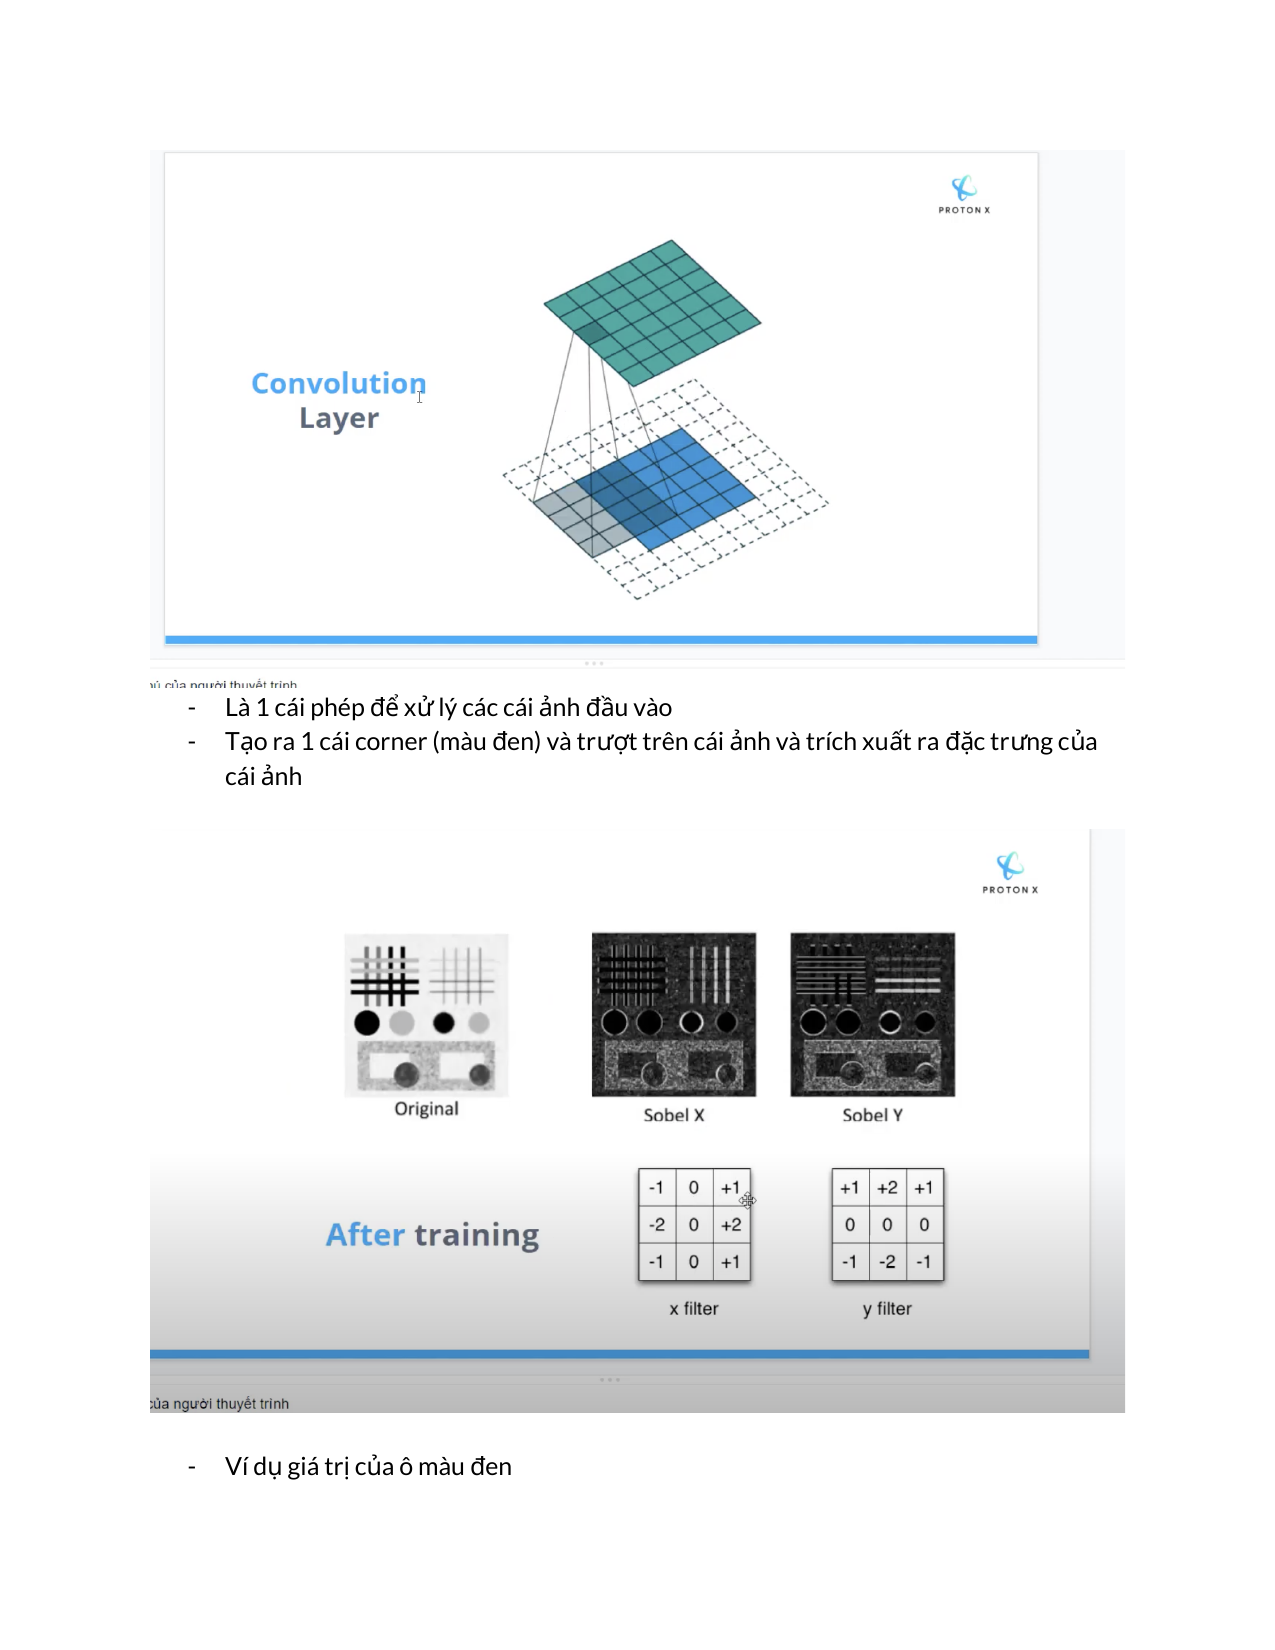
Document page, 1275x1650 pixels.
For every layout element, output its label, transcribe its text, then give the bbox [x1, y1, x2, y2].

picture [150, 829, 1125, 1413]
list Là 1 cái phép để xử lý các cái ảnh đầu vào [187, 691, 1125, 721]
list Tạo ra 1 cái corner (màu đen) và trượt trên cái ảnh và trích xuất ra đặc trưng của cái ảnh [187, 726, 1125, 790]
list Ví dụ giá trị của ô màu đen [187, 1451, 1125, 1481]
picture [150, 150, 1125, 688]
